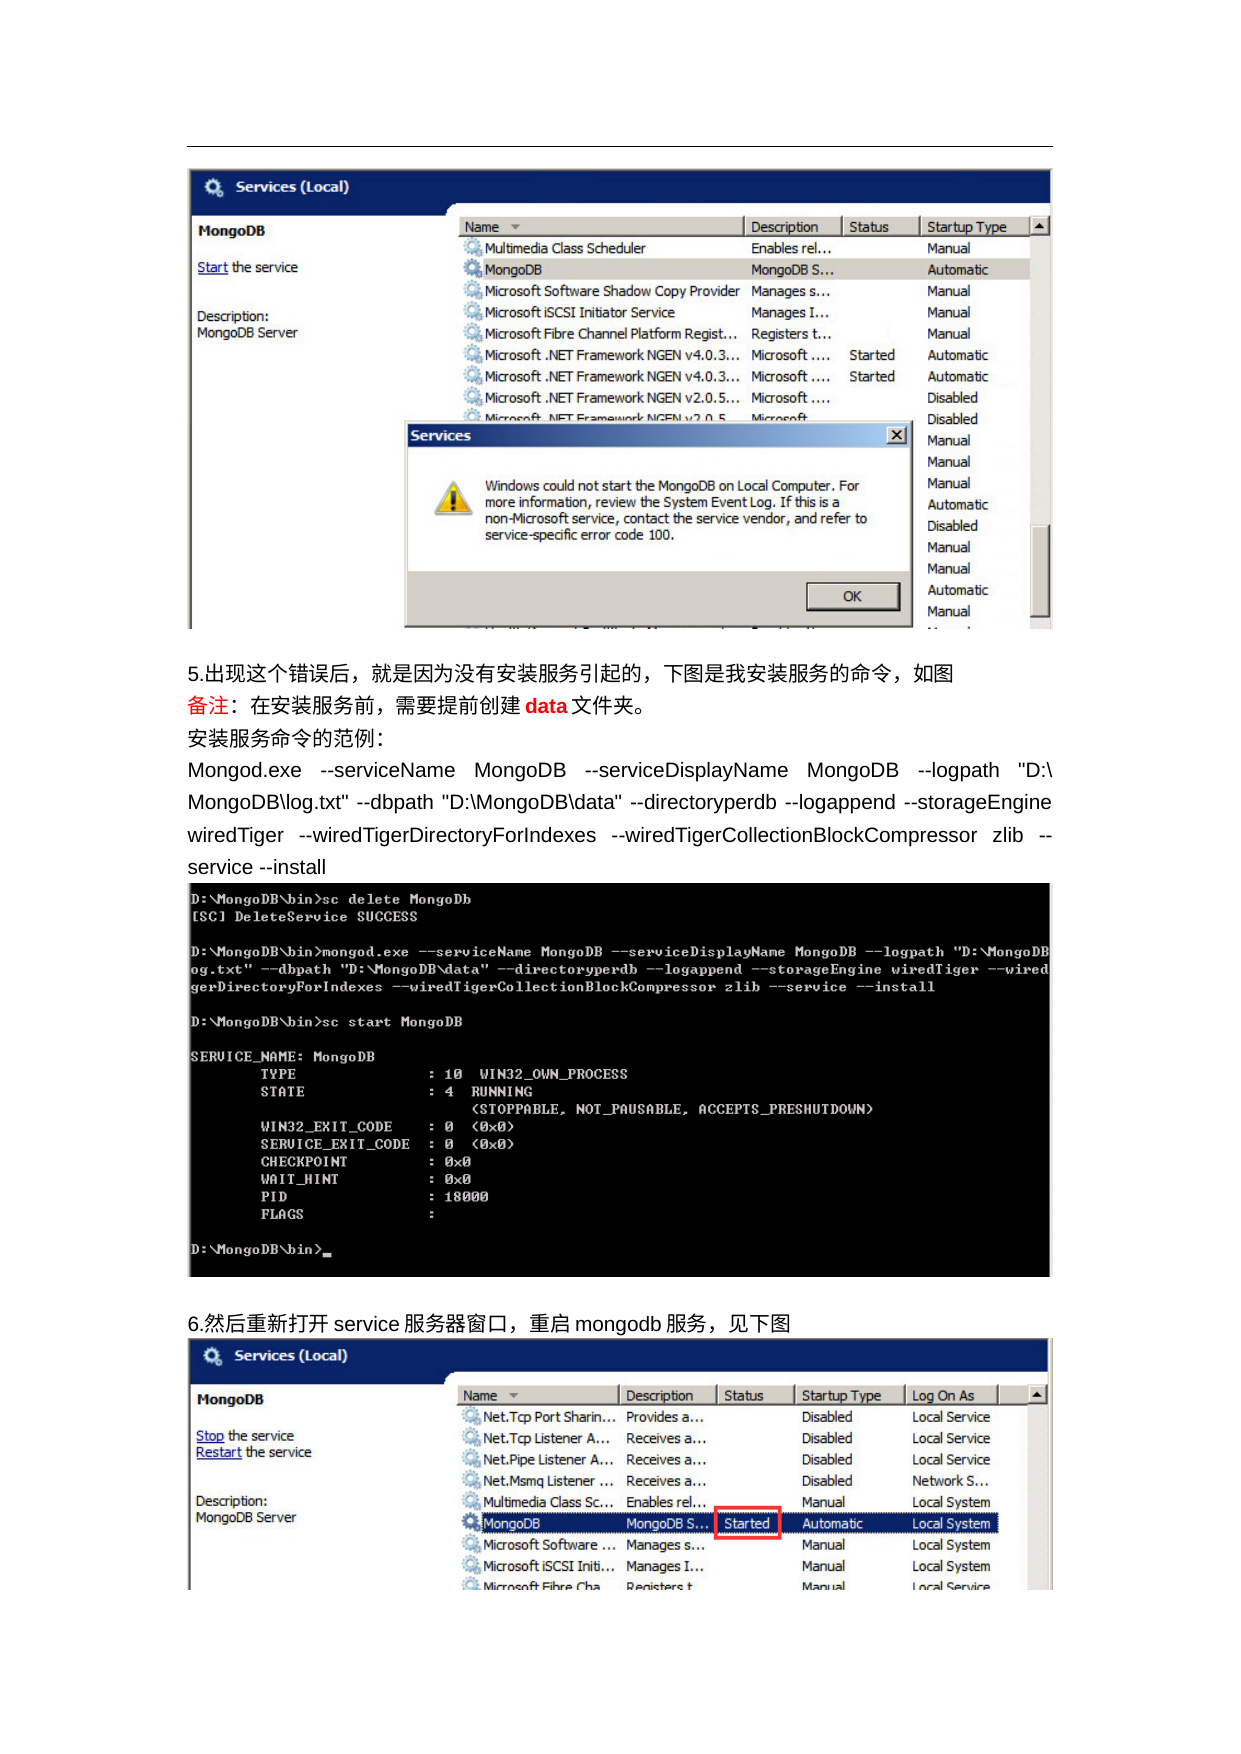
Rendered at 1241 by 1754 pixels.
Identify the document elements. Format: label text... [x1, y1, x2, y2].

text 5.出现这个错误后，就是因为没有安装服务引起的，下图是我安装服务的命令，如图 [187, 656, 1053, 688]
text 备注：在安装服务前，需要提前创建data文件夹。 [187, 688, 1053, 721]
text Mongod.exe --serviceName MongoDB --serviceDisplayName MongoDB --logpath "D:\MongoDB\log.txt" --dbpath "D:\MongoDB\data" --directoryperdb --logappend --storageEngine wiredTiger --wiredTigerDirectoryForIndexes --wiredTigerCollectionBlockCompressor zlib --service --install [187, 753, 1053, 883]
text 安装服务命令的范例： [187, 721, 1053, 753]
picture [187, 168, 1053, 629]
picture [187, 1338, 1053, 1590]
text 6.然后重新打开service服务器窗口，重启mongodb服务，见下图 [187, 1306, 1053, 1338]
picture [187, 883, 1053, 1277]
